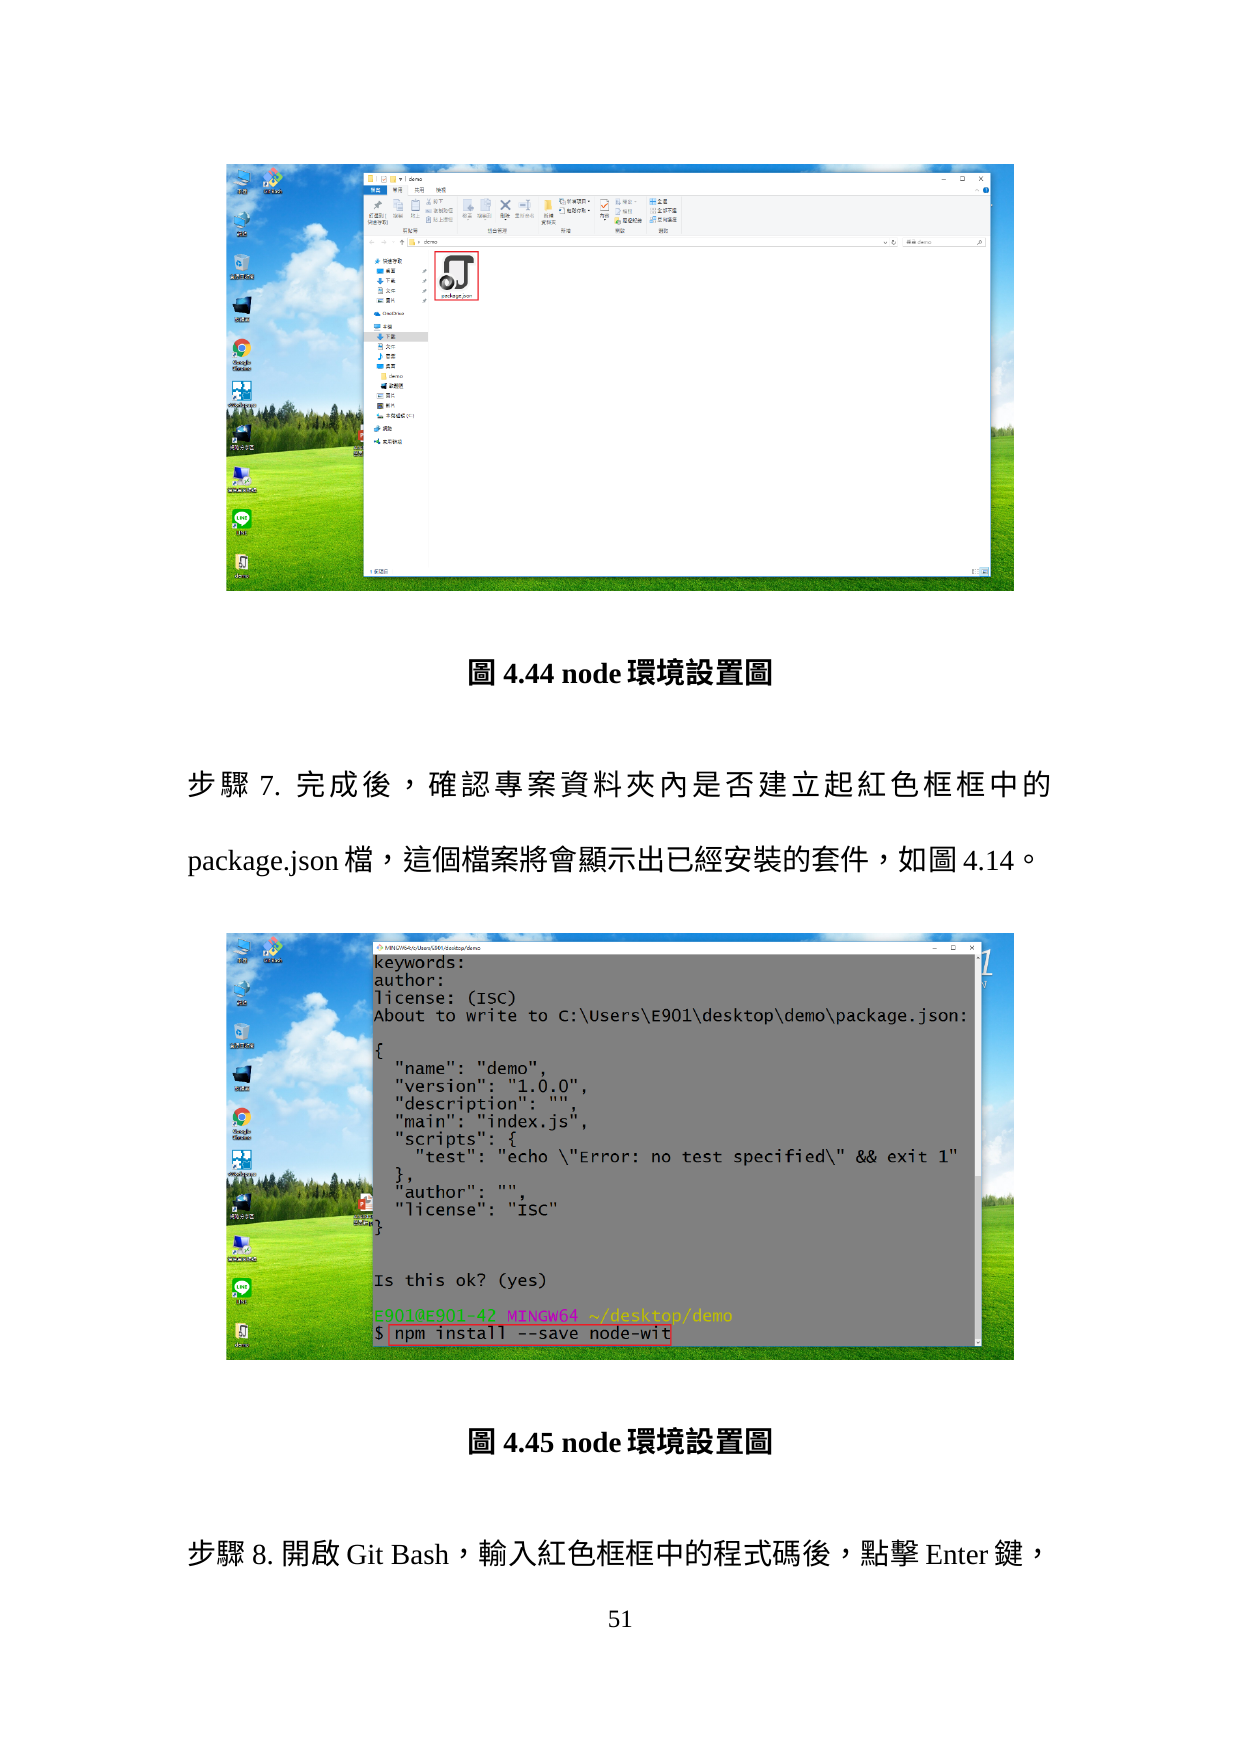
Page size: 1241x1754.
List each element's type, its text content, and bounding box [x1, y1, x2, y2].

picture [226, 164, 1014, 591]
text 步驟7. 完成後，確認專案資料夾內是否建立起紅色框框中的package.json檔，這個檔案將會顯示出已經安裝的套件，如圖4.14。 [187, 746, 1053, 896]
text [187, 1514, 1053, 1589]
picture [226, 933, 1014, 1360]
